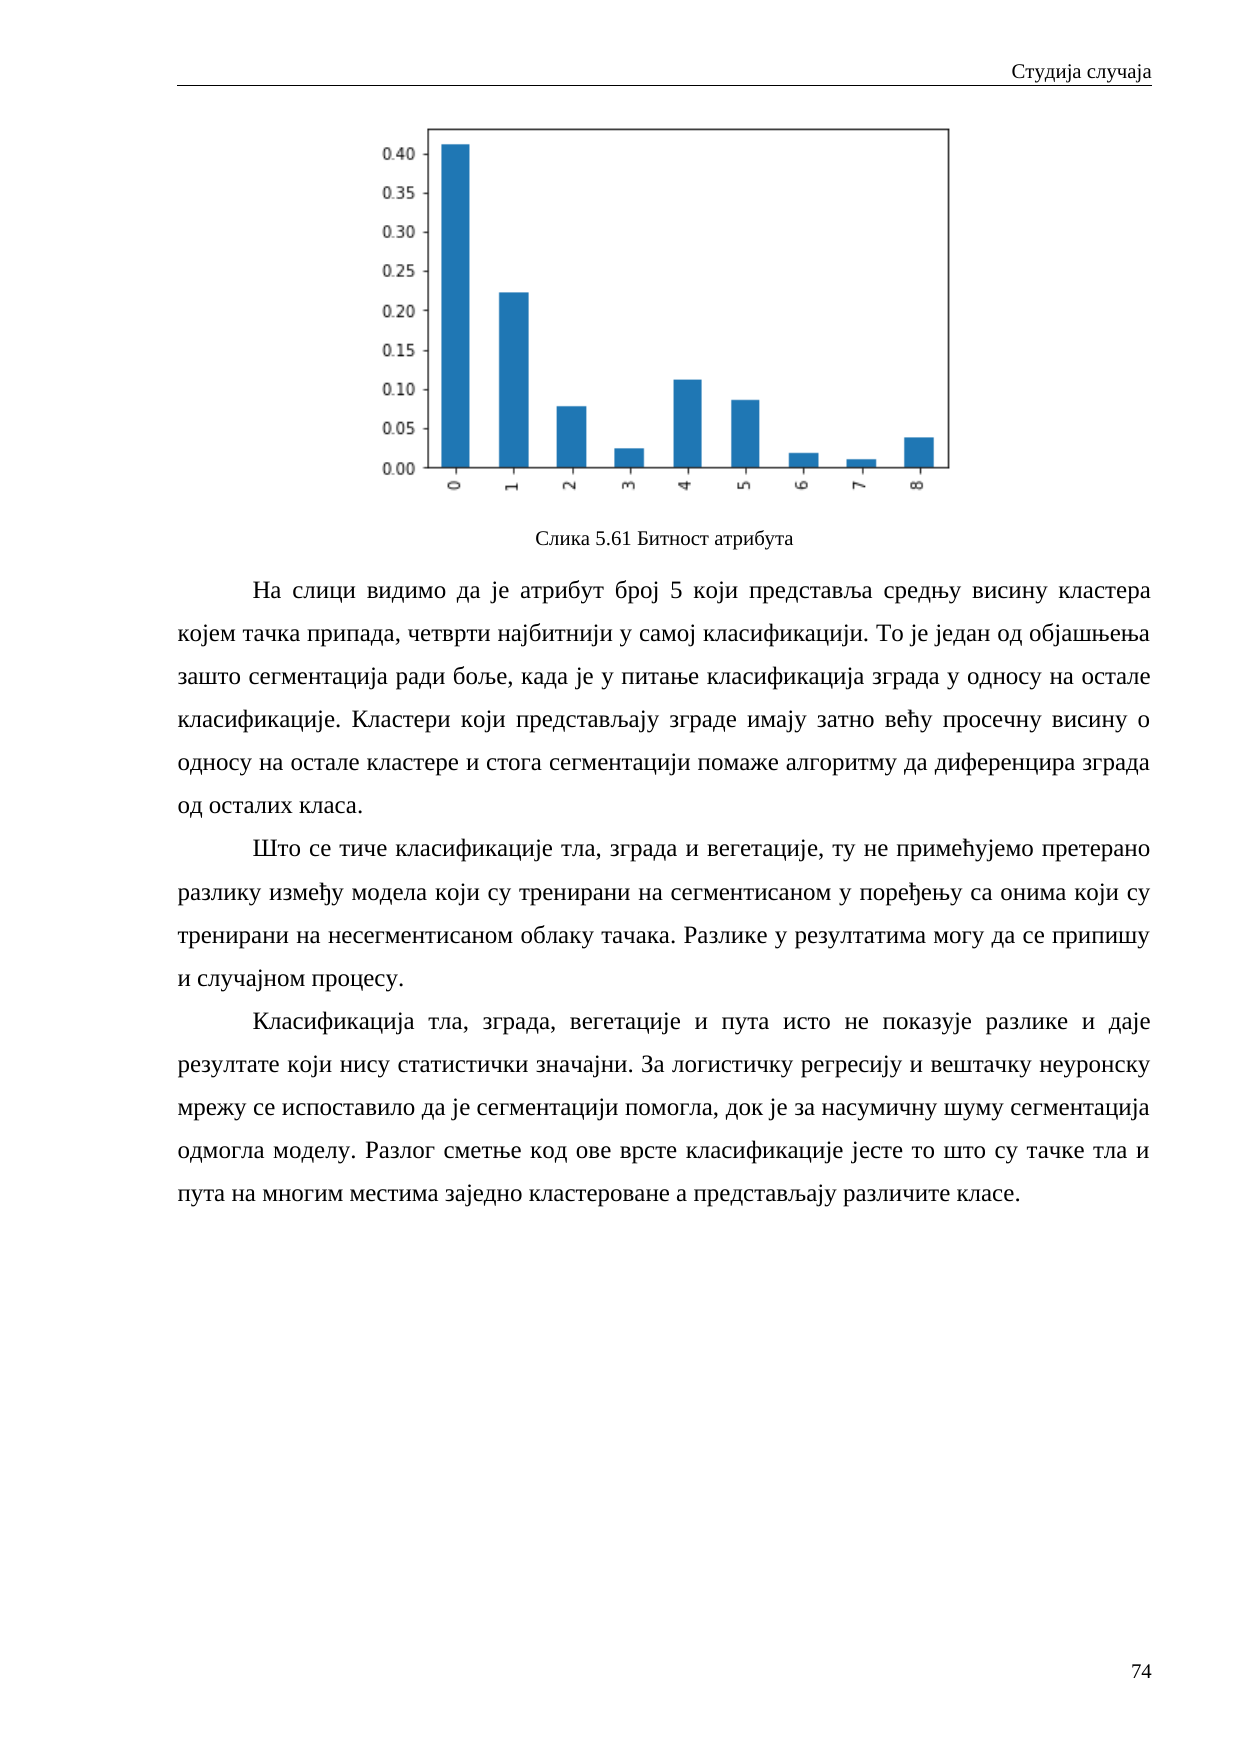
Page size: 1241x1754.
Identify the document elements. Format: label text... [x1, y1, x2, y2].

text Што се тиче класификације тла, зграда и вегетације, ту не примећујемо претерано разлику између модела који су тренирани на сегментисаном у поређењу са онима који су тренирани на несегментисаном облаку тачака. Разлике у резултатима могу да се припишу и случајном процесу. [177, 833, 1152, 992]
picture [370, 118, 959, 500]
text На слици видимо да је атрибут број 5 који представља средњу висину кластера којем тачка припада, четврти најбитнији у самој класификацији. То је један од објашњења зашто сегментација ради боље, када је у питање класификација зграда у односу на остале класификације. Кластери који представљају зграде имају затно већу просечну висину о односу на остале кластере и стога сегментацији помаже алгоритму да диференцира зграда од осталих класа. [177, 575, 1152, 819]
text Класификација тла, зграда, вегетације и пута исто не показује разлике и даје резултате који нису статистички значајни. За логистичку регресију и вештачку неуронску мрежу се испоставило да је сегментацији помогла, док је за насумичну шуму сегментација одмогла моделу. Разлог сметње код ове врсте класификације јесте то што су тачке тла и пута на многим местима заједно кластероване а представљају различите класе. [177, 1006, 1152, 1207]
